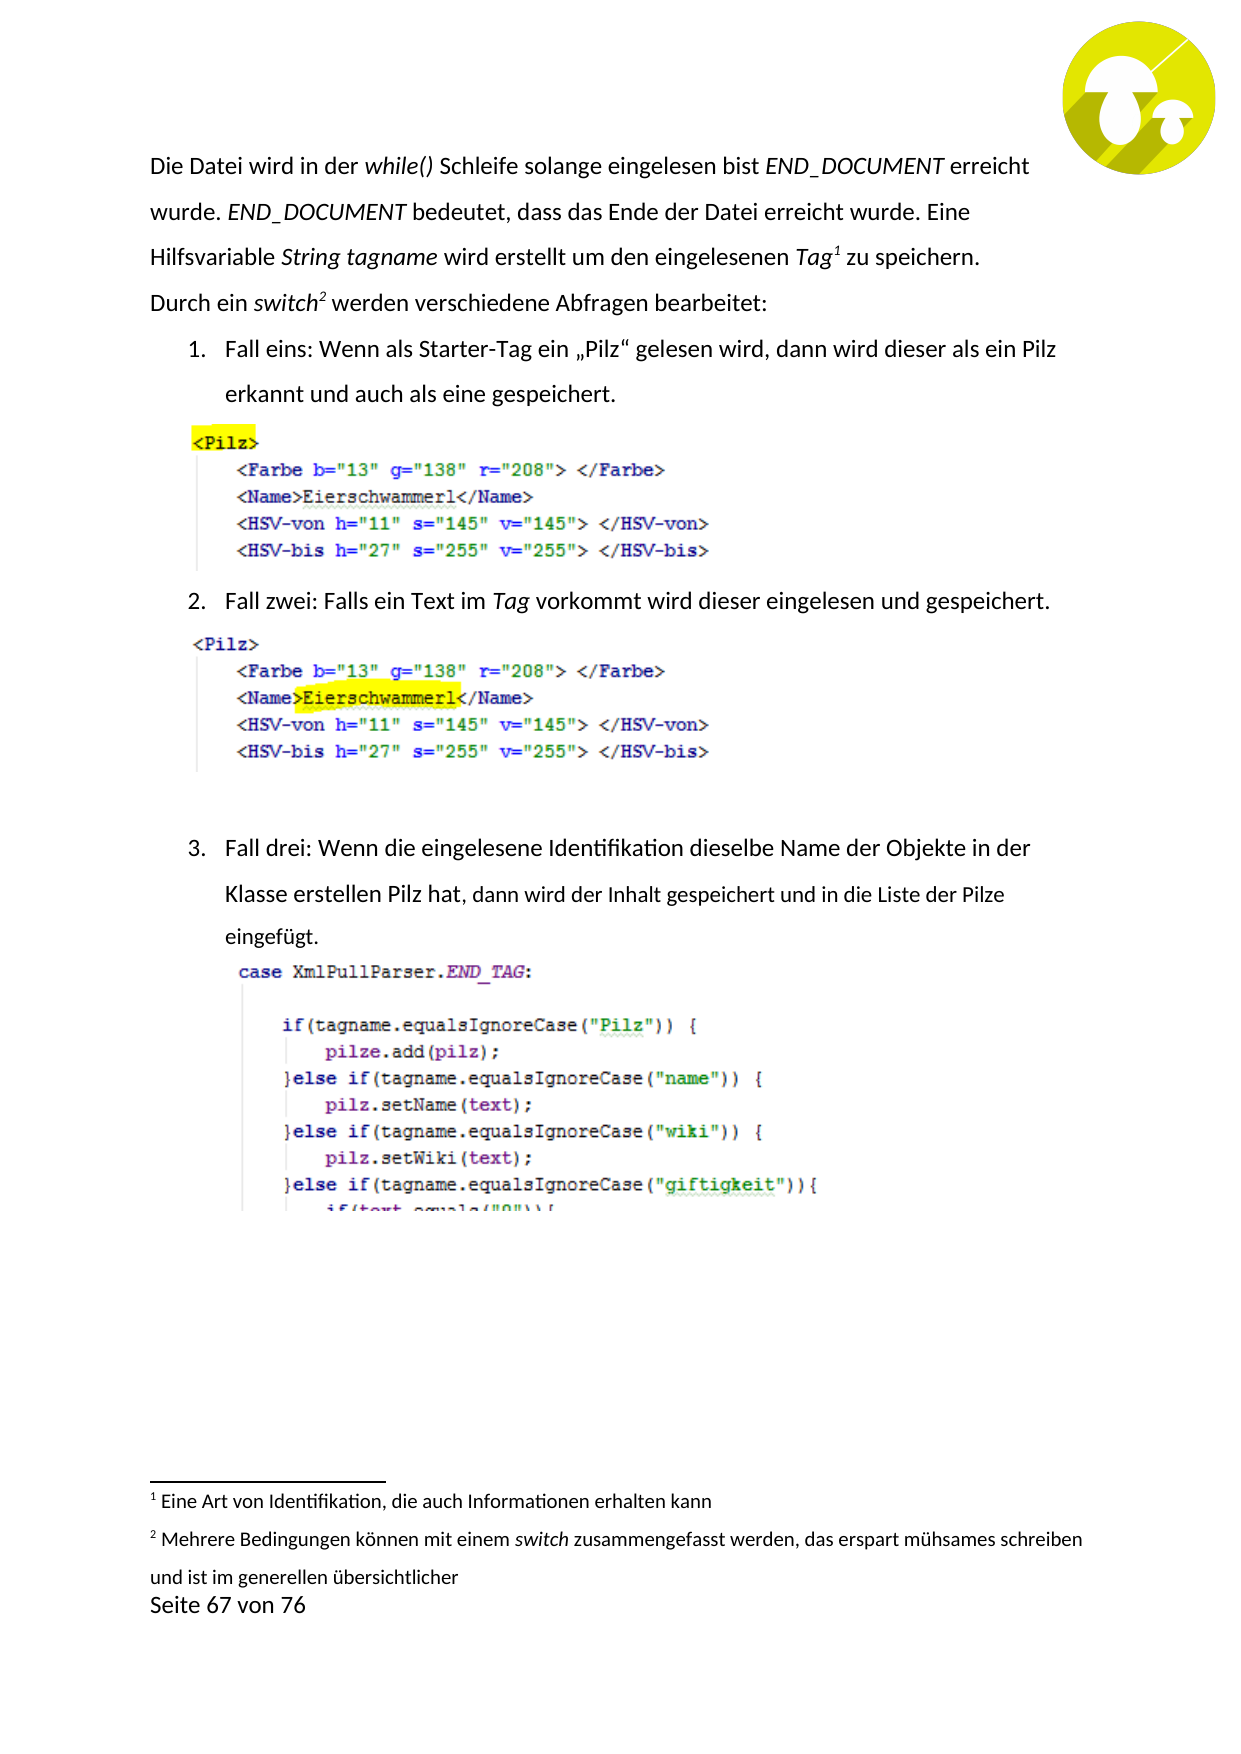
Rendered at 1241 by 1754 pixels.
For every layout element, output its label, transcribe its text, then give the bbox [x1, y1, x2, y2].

picture [187, 631, 755, 772]
list Fall eins: Wenn als Starter-Tag ein „Pilz“ gelesen wird, dann wird dieser als ein Pilz erkannt und auch als eine gespeichert. [187, 333, 1090, 409]
text Durch ein switch werden verschiedene Abfragen bearbeitet: [150, 287, 1090, 318]
list Fall drei: Wenn die eingelesene Identifikation dieselbe Name der Objekte in der Klasse erstellen Pilz hat, dann wird der Inhalt gespeichert und in die Liste der Pilze eingefügt. [187, 832, 1090, 950]
picture [1062, 21, 1216, 175]
text Die Datei wird in der while() Schleife solange eingelesen bist END_DOCUMENT erreicht wurde. END_DOCUMENT bedeutet, dass das Ende der Datei erreicht wurde. Eine Hilfsvariable String tagname wird erstellt um den eingelesenen Tag zu speichern. [150, 150, 1090, 272]
picture [187, 424, 755, 571]
list Fall zwei: Falls ein Text im Tag vorkommt wird dieser eingelesen und gespeichert. [187, 585, 1090, 616]
picture [223, 964, 844, 1211]
